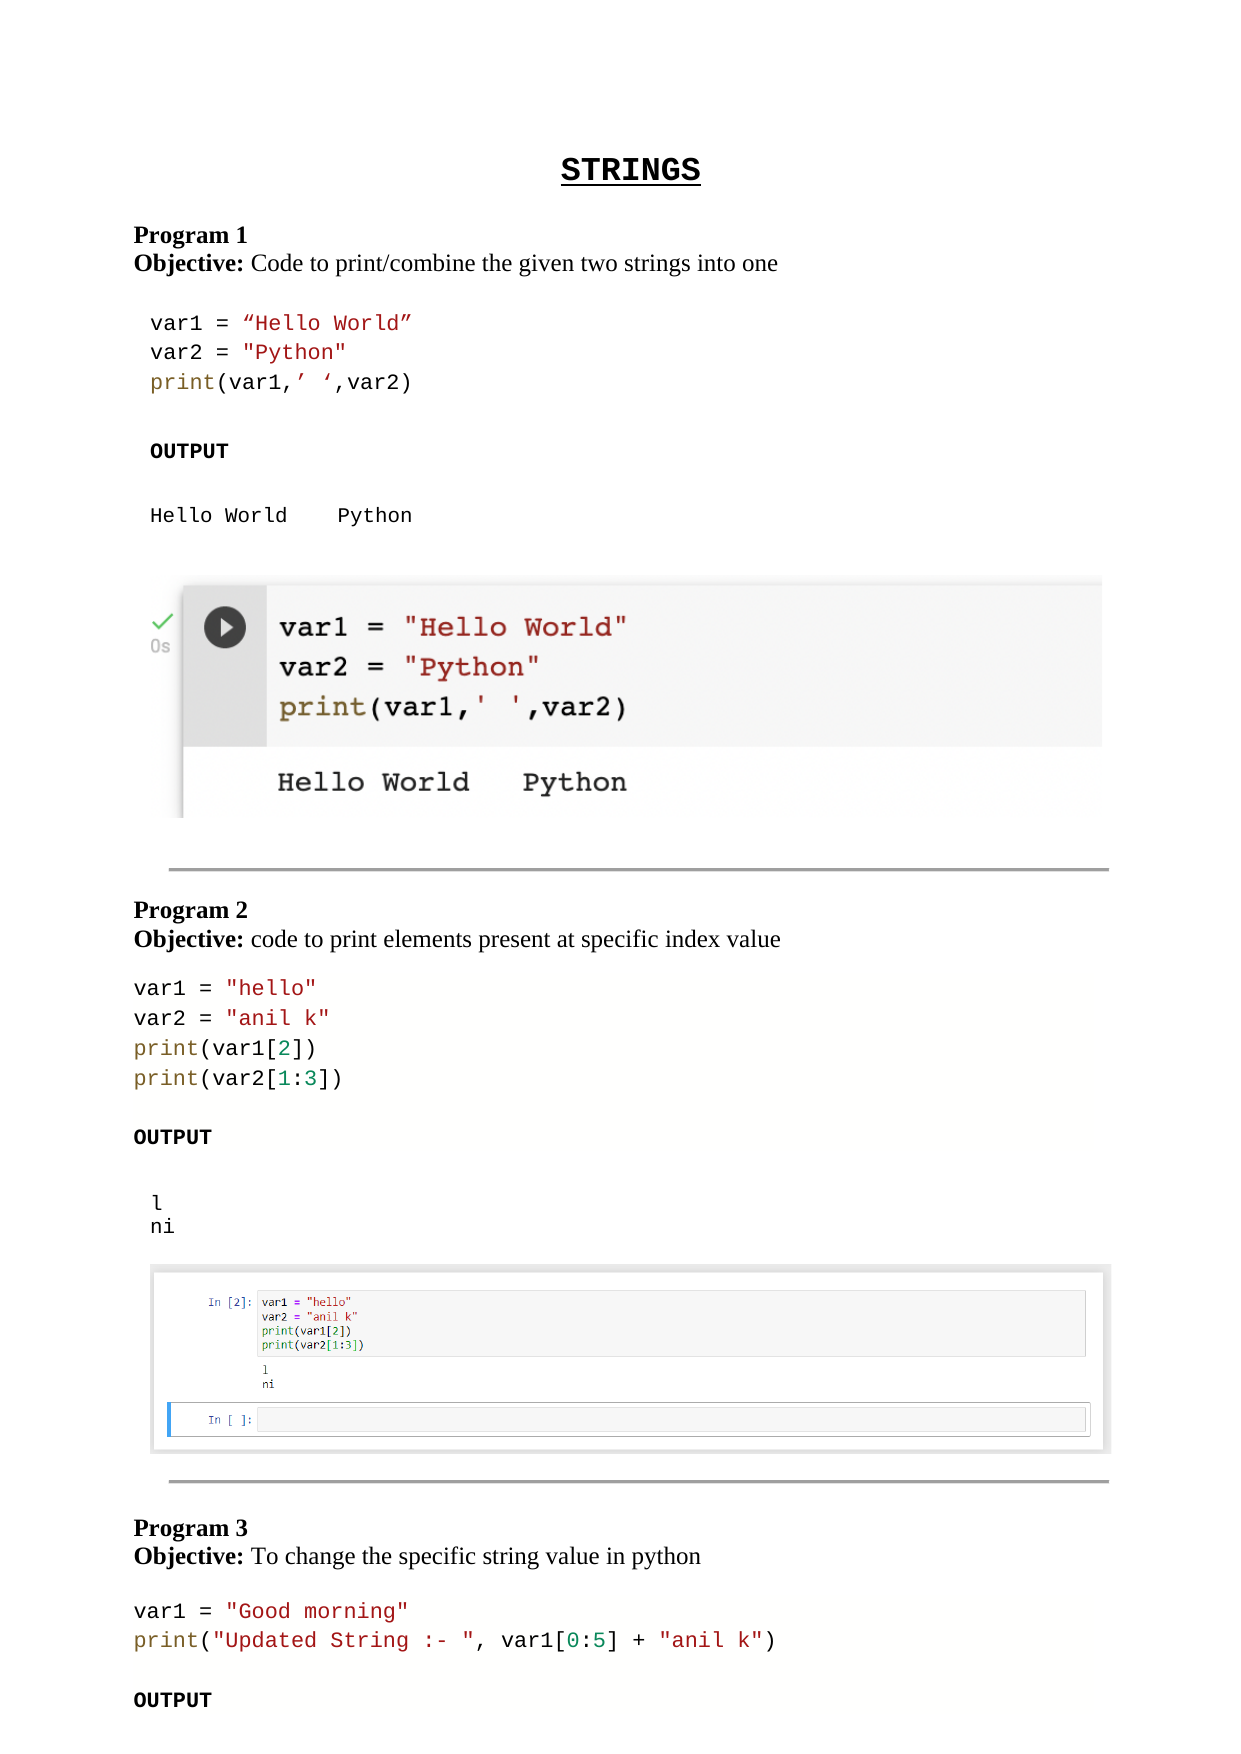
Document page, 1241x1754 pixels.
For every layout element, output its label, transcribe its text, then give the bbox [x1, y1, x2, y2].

picture [150, 575, 1103, 818]
text var1 = "hello" [133, 973, 1094, 1002]
text OUTPUT [150, 441, 506, 465]
text var2 = "anil k" [133, 1002, 1094, 1032]
text OUTPUT [133, 1684, 1094, 1714]
text OUTPUT [133, 1121, 1094, 1151]
text var2 = "Python" print(var1,’ ‘,var2) [150, 341, 506, 396]
text l [150, 1193, 1094, 1216]
text Program 3 [133, 1513, 1094, 1541]
text print("Updated String :- ", var1[0:5] + "anil k") [133, 1624, 1094, 1654]
subtitle var1 = “Hello World” [150, 312, 1094, 336]
text print(var1[2]) [133, 1032, 1094, 1062]
text ni [150, 1217, 1094, 1240]
text Hello World Python [150, 505, 1094, 528]
subtitle STRINGS [150, 153, 1094, 191]
text Objective: Code to print/combine the given two strings into one [133, 248, 1094, 277]
text Objective: To change the specific string value in python [133, 1541, 1094, 1570]
text var1 = "Good morning" [133, 1595, 1094, 1624]
text Objective: code to print elements present at specific index value [133, 924, 1094, 953]
text Program 1 [133, 220, 1094, 248]
picture [150, 1264, 1112, 1454]
text Program 2 [133, 895, 1094, 924]
text print(var2[1:3]) [133, 1062, 1094, 1091]
